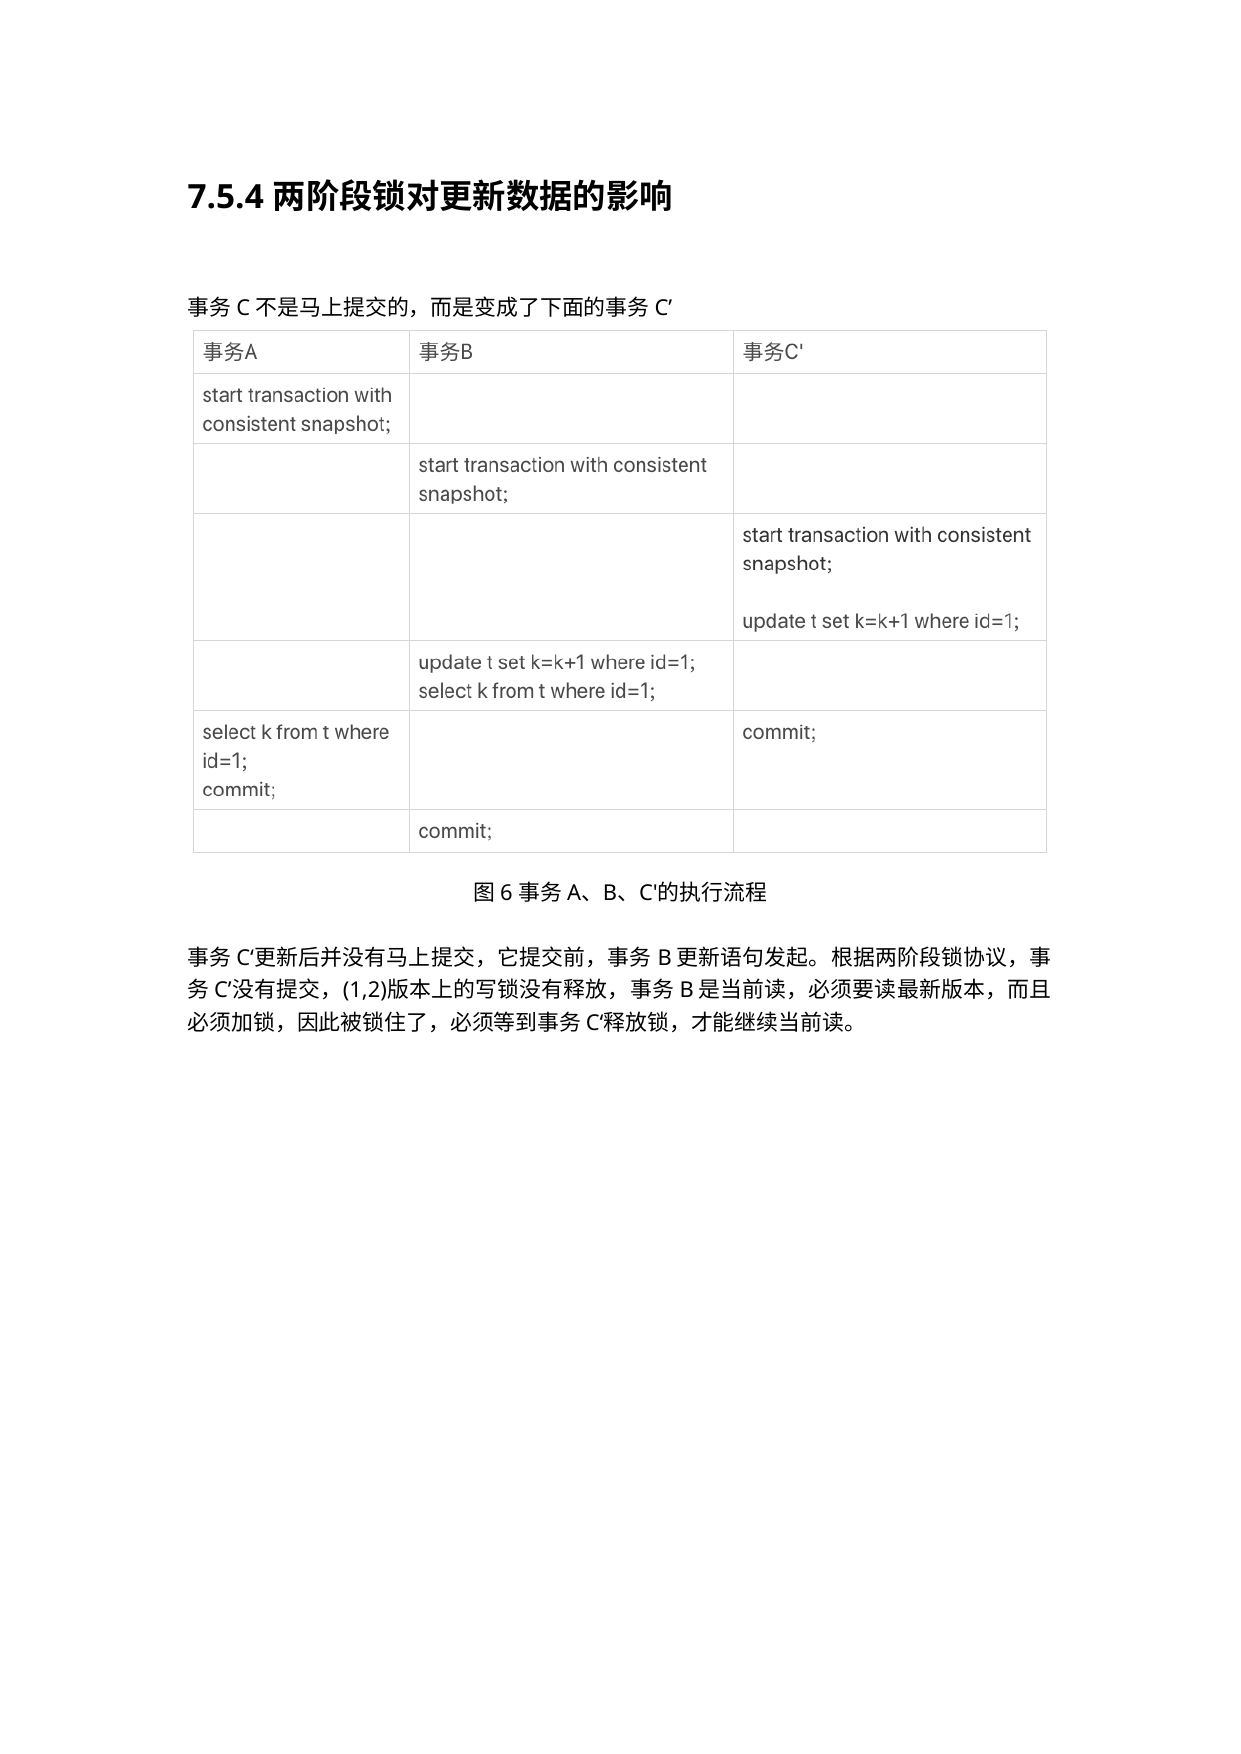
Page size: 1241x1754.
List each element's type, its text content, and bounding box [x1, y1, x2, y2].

text 事务C‘更新后并没有马上提交，它提交前，事务B更新语句发起。根据两阶段锁协议，事务C’没有提交，(1,2)版本上的写锁没有释放，事务B是当前读，必须要读最新版本，而且必须加锁，因此被锁住了，必须等到事务C‘释放锁，才能继续当前读。 [187, 939, 1053, 1037]
subtitle 7.5.4 两阶段锁对更新数据的影响 [187, 162, 1053, 227]
text 图 6 事务 A、B、C'的执行流程 [187, 874, 1053, 907]
picture [187, 321, 1053, 862]
text 事务 C 不是马上提交的，而是变成了下面的事务 C’ [187, 289, 1053, 321]
